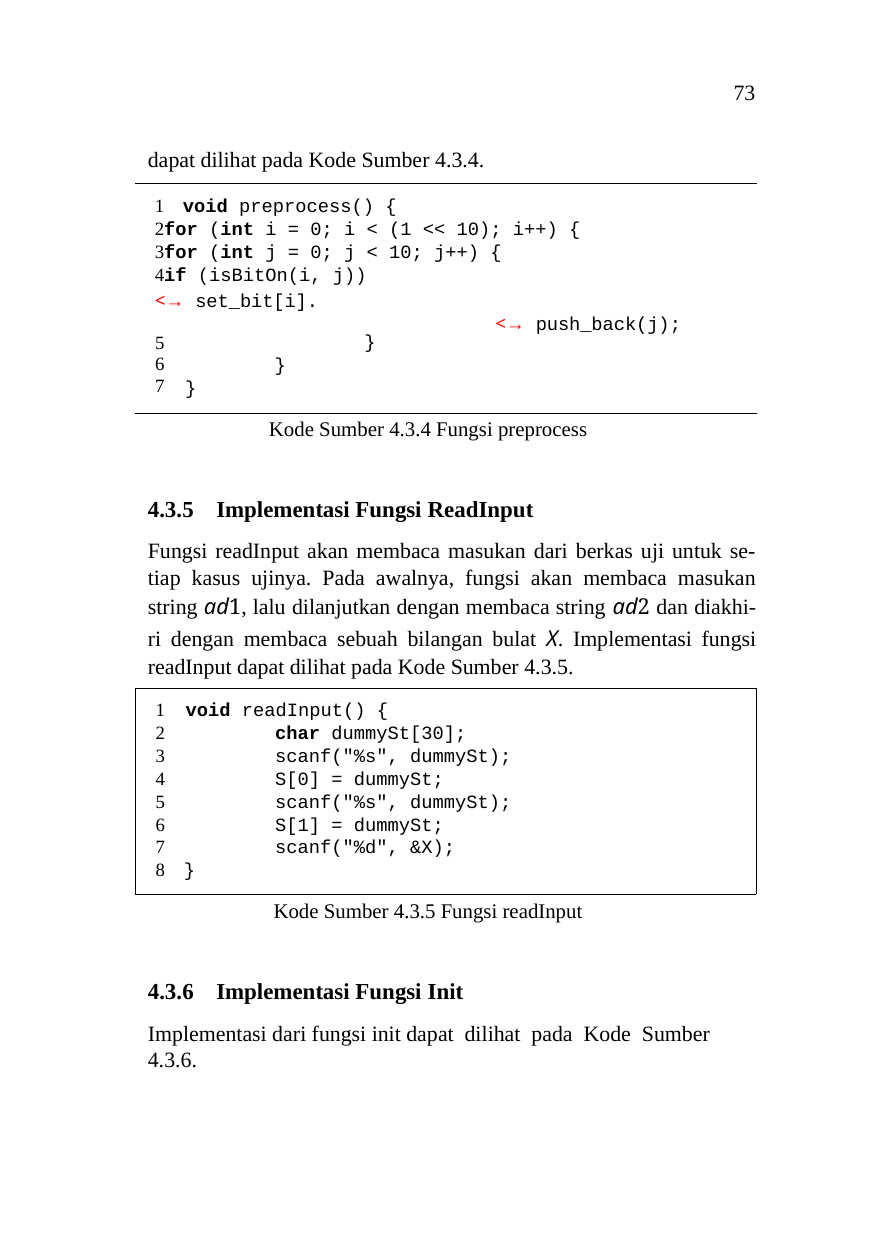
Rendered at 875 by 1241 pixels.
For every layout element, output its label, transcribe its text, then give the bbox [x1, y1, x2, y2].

list Fungsi readInput akan membaca masukan dari berkas uji untuk se- tiap kasus ujinya. Pada awalnya, fungsi akan membaca masukan string ad1, lalu dilanjutkan dengan membaca string ad2 dan diakhi- ri dengan membaca sebuah bilangan bulat X. Implementasi fungsi readInput dapat dilihat pada Kode Sumber 4.3.5. [148, 538, 756, 679]
text dapat dilihat pada Kode Sumber 4.3.4. [148, 147, 768, 172]
subtitle Implementasi Fungsi Init [148, 978, 768, 1005]
text Kode Sumber 4.3.4 Fungsi preprocess [269, 175, 768, 441]
subtitle Implementasi Fungsi ReadInput [148, 496, 768, 522]
text Implementasi dari fungsi init dapat dilihat pada Kode Sumber 4.3.6. [148, 1021, 739, 1072]
text Kode Sumber 4.3.5 Fungsi readInput [273, 683, 768, 923]
